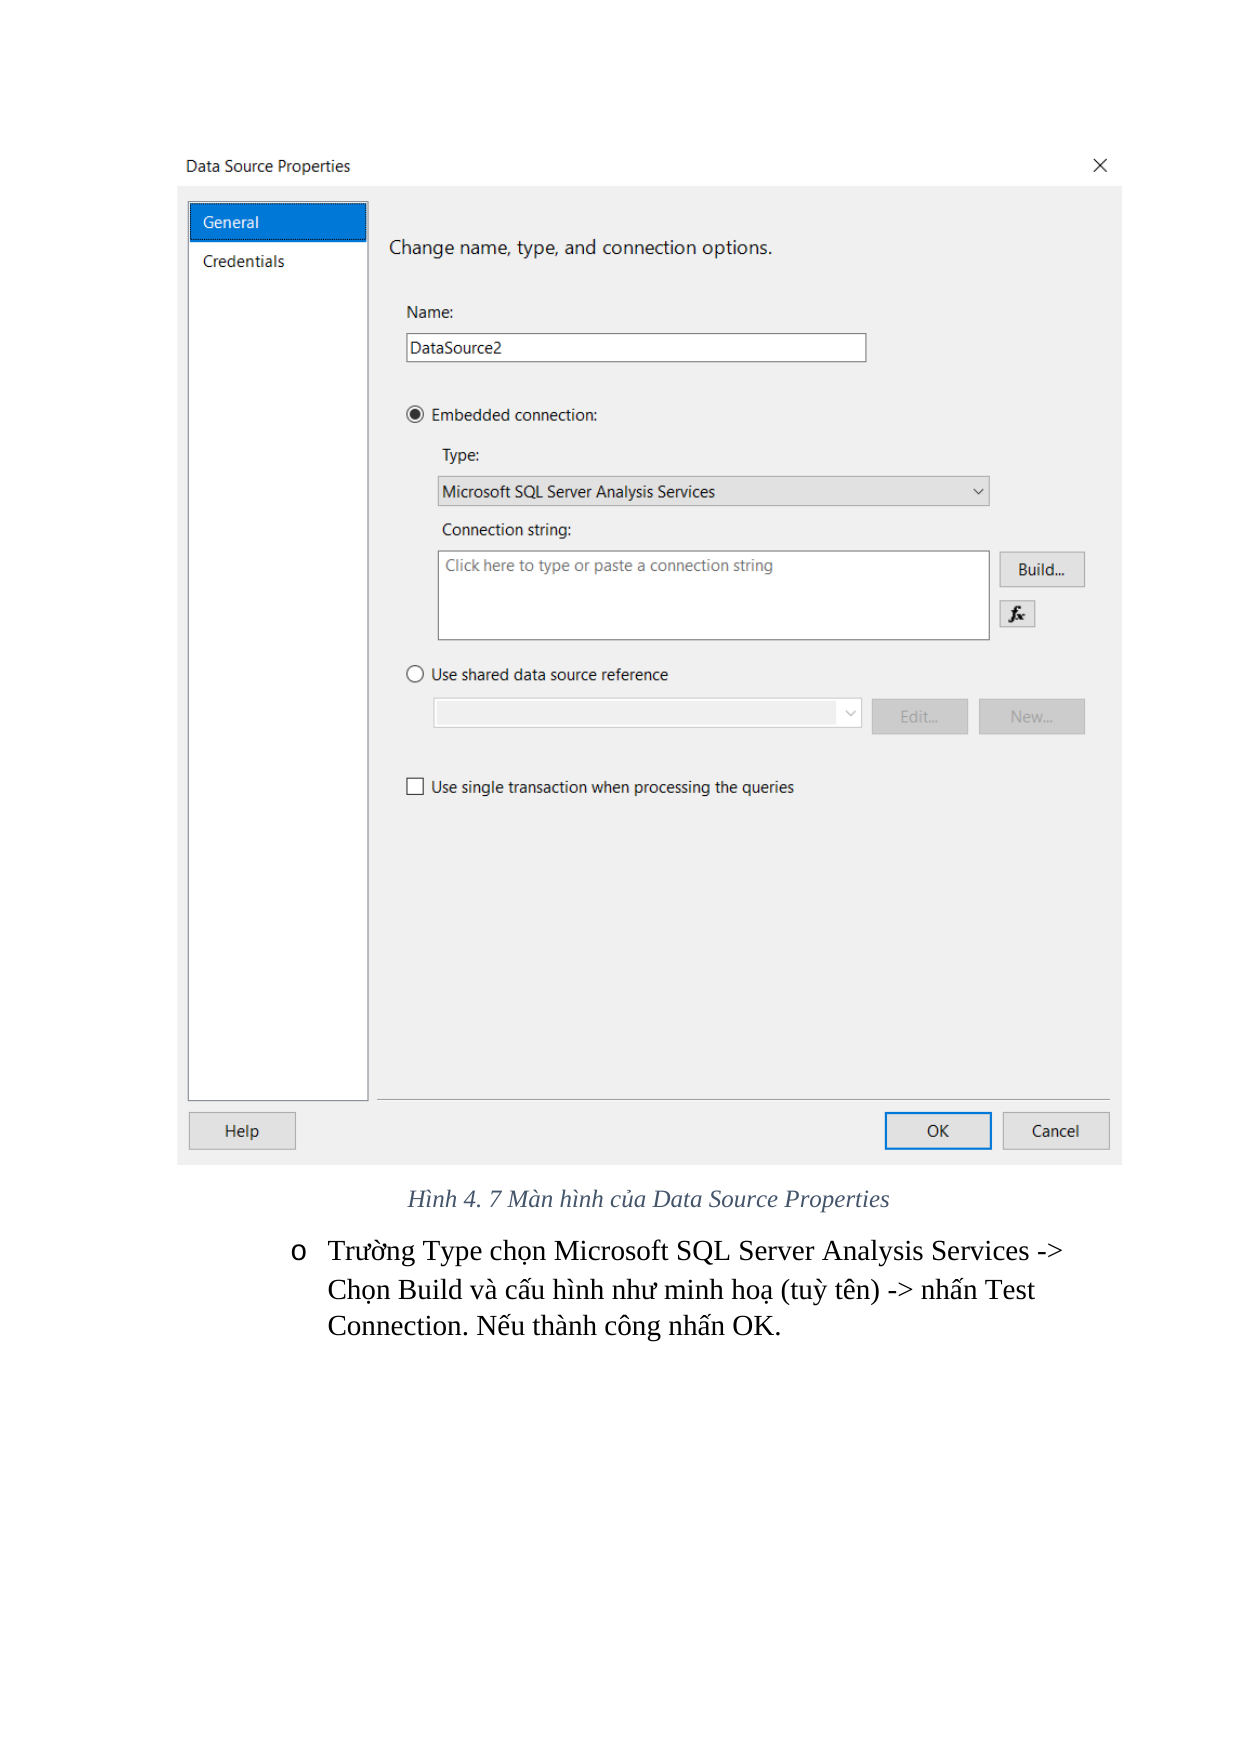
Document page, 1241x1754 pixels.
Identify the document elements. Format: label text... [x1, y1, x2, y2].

picture [177, 147, 1123, 1165]
text Hình 4. 7 Màn hình của Data Source Properties [177, 1184, 1122, 1213]
list Trường Type chọn Microsoft SQL Server Analysis Services -> Chọn Build và cấu hình như minh hoạ (tuỳ tên) -> nhấn Test Connection. Nếu thành công nhấn OK. [290, 1233, 1122, 1342]
